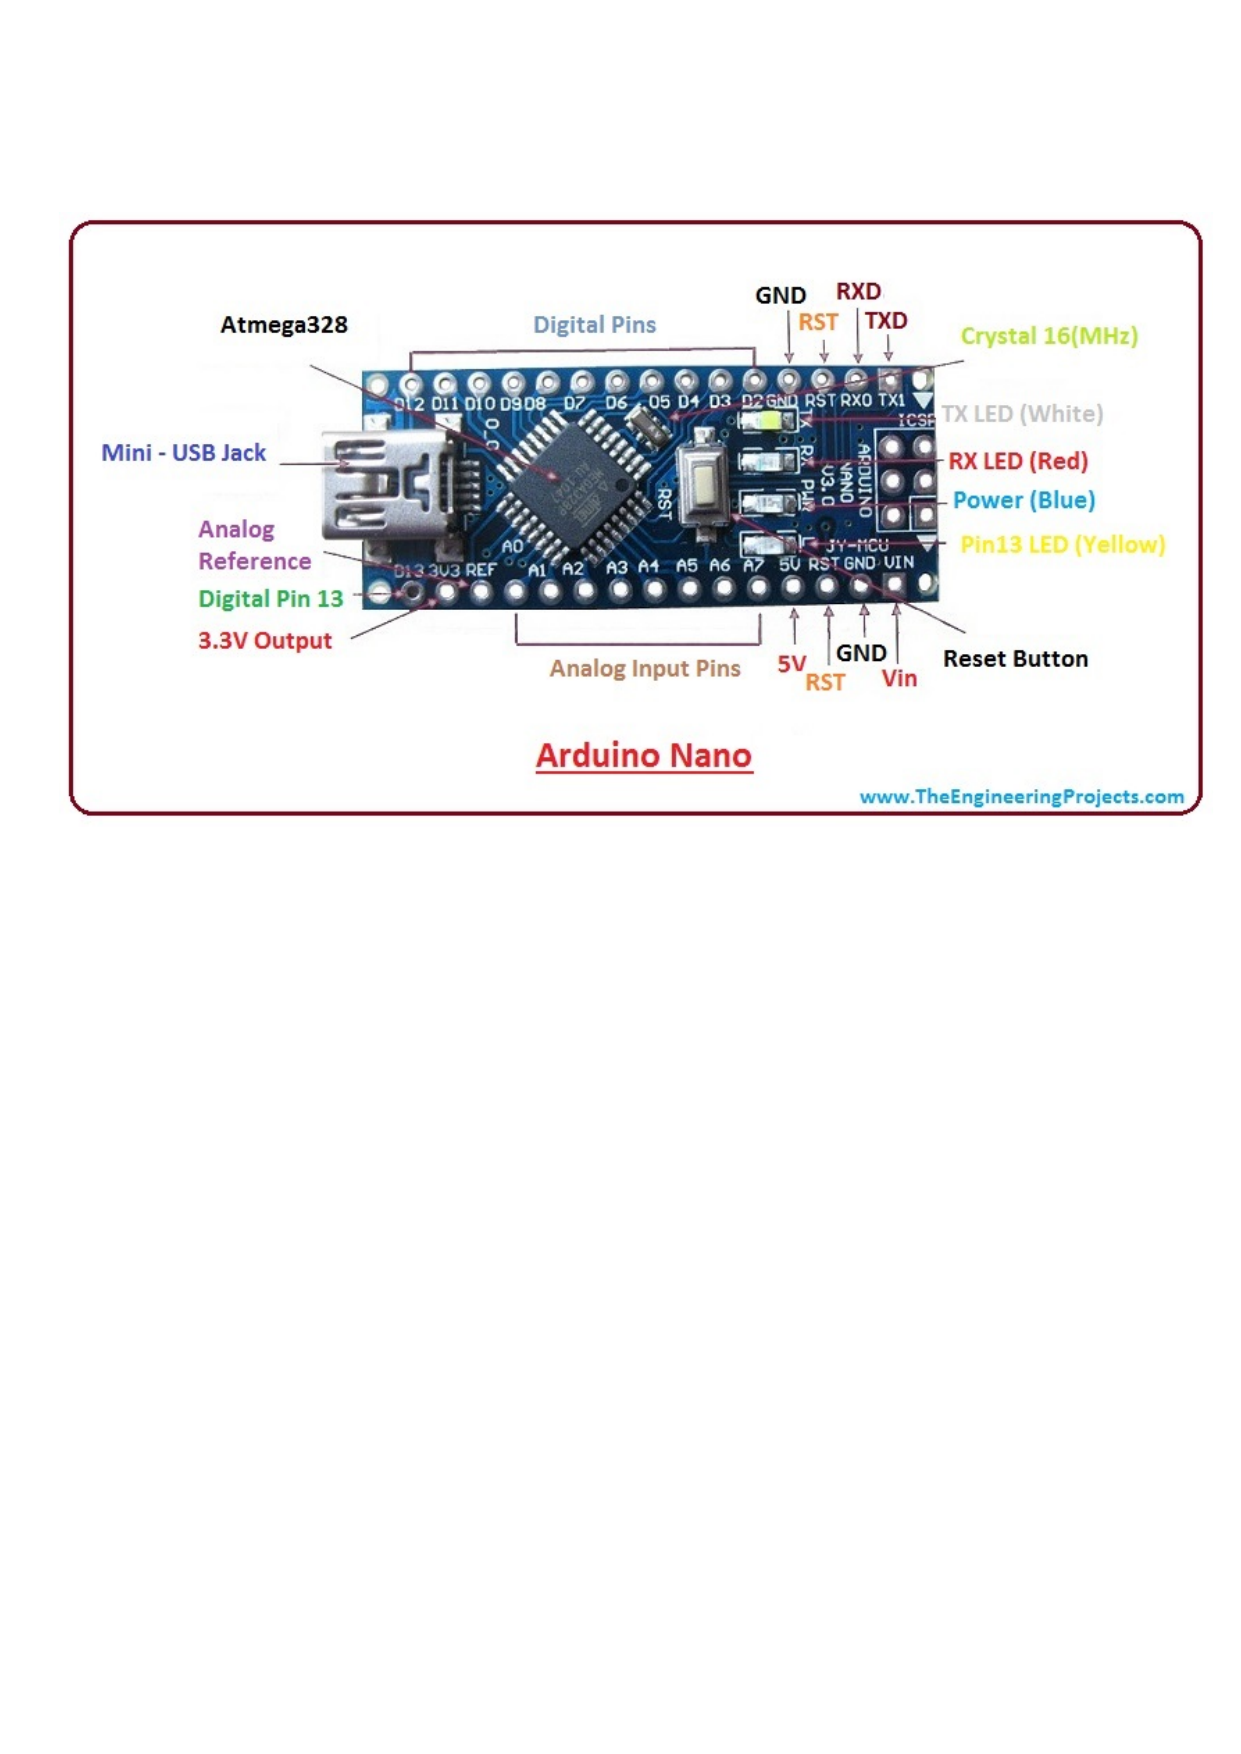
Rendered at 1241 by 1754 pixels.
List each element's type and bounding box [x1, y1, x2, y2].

picture [58, 212, 1214, 827]
